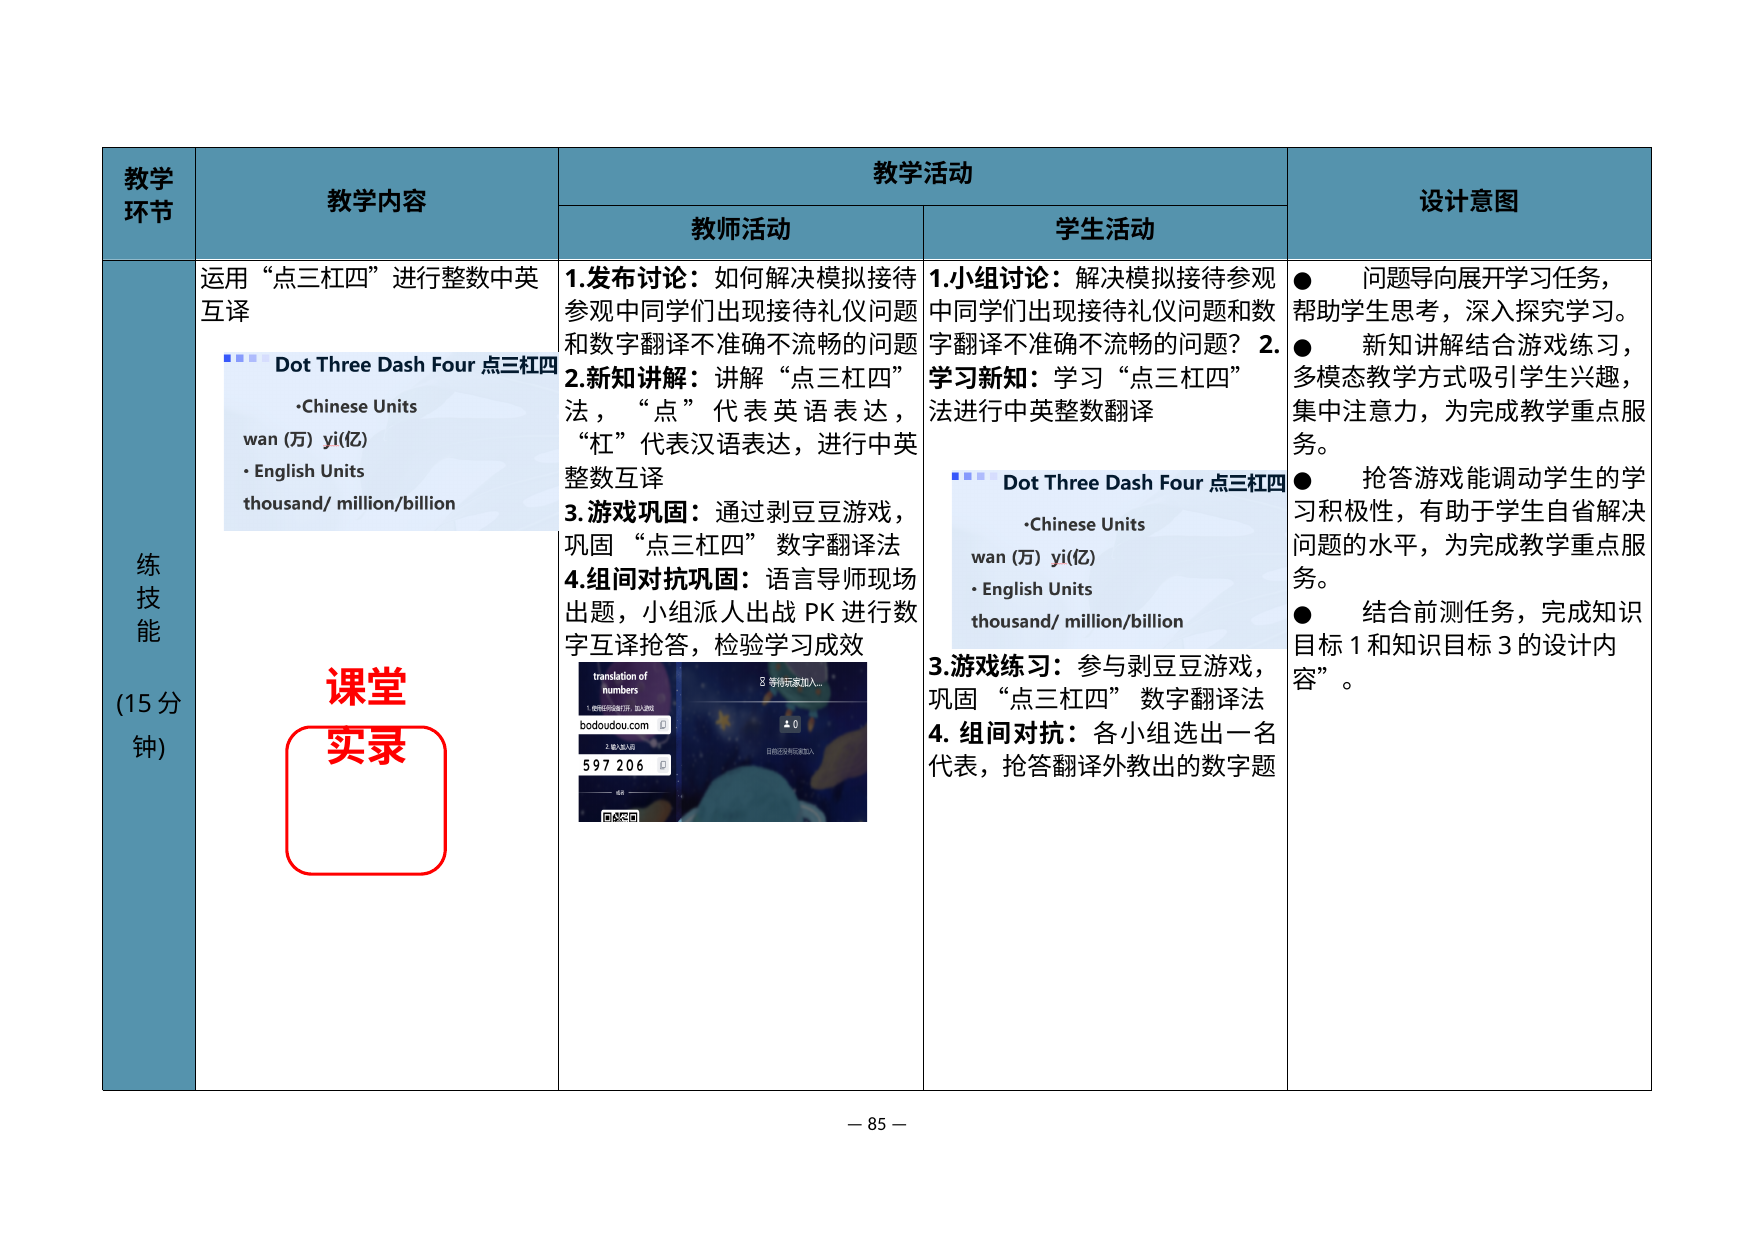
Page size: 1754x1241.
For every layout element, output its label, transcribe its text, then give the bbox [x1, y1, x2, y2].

table_cell 1.小组讨论：解决模拟接待参观中同学们出现接待礼仪问题和数字翻译不准确不流畅的问题？ 2.学习新知：学习“点三杠四” 法进行中英整数翻译 3.游戏练习：参与剥豆豆游戏，巩固 “点三杠四” 数字翻译法 4. 组间对抗：各小组选出一名代表，抢答翻译外教出的数字题 [924, 261, 1287, 1090]
table_cell 练 技 能 (15分 钟) [103, 261, 195, 1090]
table_cell 学生活动 [924, 206, 1287, 259]
table_header 教学活动 [559, 148, 1287, 205]
table_cell 教师活动 [559, 206, 923, 259]
table_cell 问题导向展开学习任务，帮助学生思考，深入探究学习。 新知讲解结合游戏练习，多模态教学方式吸引学生兴趣，集中注意力，为完成教学重点服务。 抢答游戏能调动学生的学习积极性，有助于学生自省解决问题的水平，为完成教学重点服务。 结合前测任务，完成知识目标1和知识目标3的设计内容”。 [1288, 261, 1651, 1090]
picture [951, 470, 1287, 649]
table_cell 1.发布讨论：如何解决模拟接待参观中同学们出现接待礼仪问题和数字翻译不准确不流畅的问题2.新知讲解：讲解“点三杠四” 法，“点”代表英语表达，“杠”代表汉语表达，进行中英整数互译 游戏巩固：通过剥豆豆游戏，巩固 “点三杠四” 数字翻译法 4.组间对抗巩固：语言导师现场出题，小组派人出战PK进行数字互译抢答，检验学习成效 [559, 261, 923, 1090]
picture [223, 352, 559, 531]
table_cell 运用“点三杠四”进行整数中英互译 课堂实录 [196, 261, 558, 1090]
table_header 教学环节 [103, 148, 195, 259]
table_header 教学内容 [196, 148, 558, 259]
text — 85 — [48, 1112, 1706, 1135]
table_header 设计意图 [1288, 148, 1651, 259]
picture [578, 662, 868, 822]
